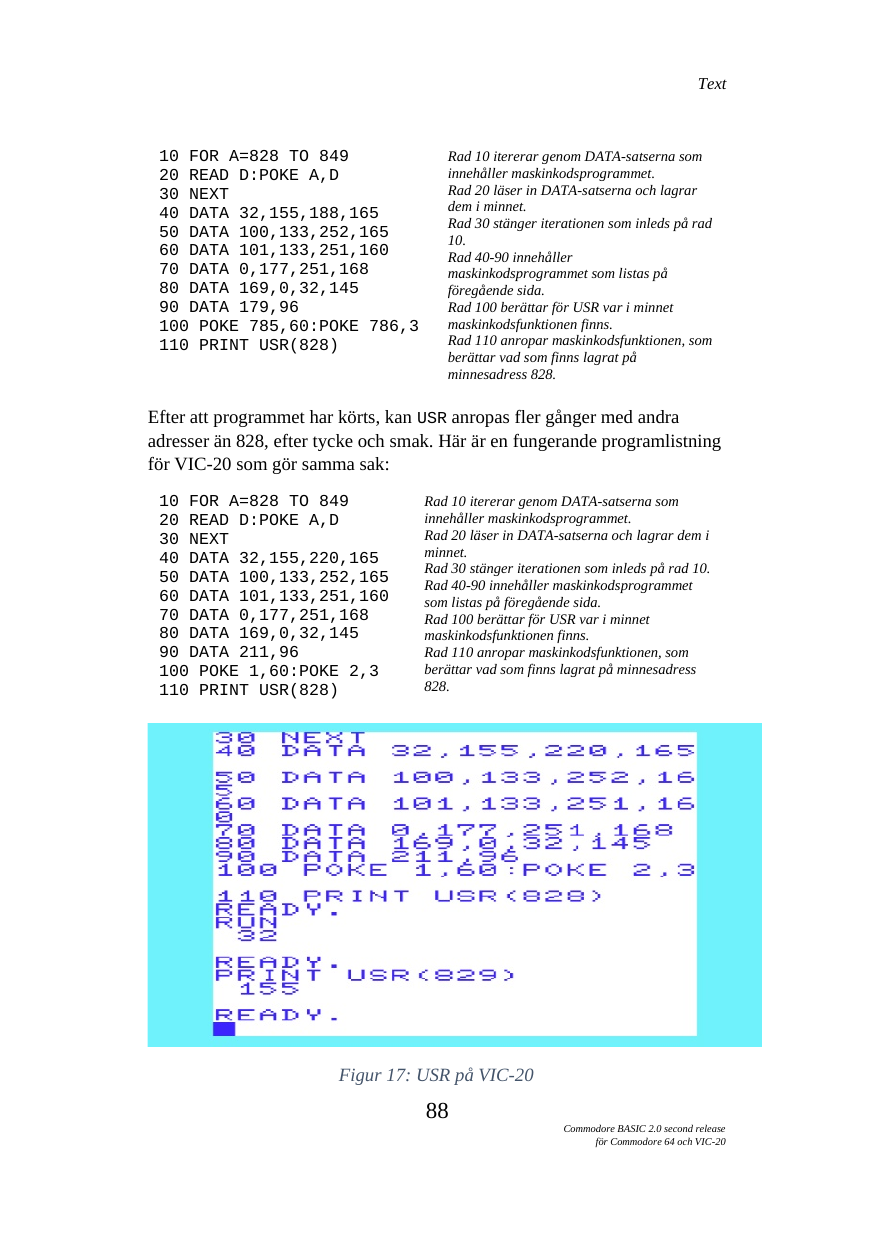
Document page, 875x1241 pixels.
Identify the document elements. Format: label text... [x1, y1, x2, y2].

table_header 10 FOR A=828 TO 849 20 READ D:POKE A,D 30 NEXT 40 DATA 32,155,220,165 50 DATA 100,133,252,165 60 DATA 101,133,251,160 70 DATA 0,177,251,168 80 DATA 169,0,32,145 90 DATA 211,96 100 POKE 1,60:POKE 2,3 110 PRINT USR(828) [148, 493, 413, 700]
text Efter att programmet har körts, kan USR anropas fler gånger med andra adresser än 828, efter tycke och smak. Här är en fungerande programlistning för VIC-20 som gör samma sak: [148, 382, 726, 475]
table_header Rad 10 itererar genom DATA-satserna som innehåller maskinkodsprogrammet. Rad 20 läser in DATA-satserna och lagrar dem i minnet. Rad 30 stänger iterationen som inleds på rad 10. Rad 40-90 innehåller maskinkodsprogrammet som listas på föregående sida. Rad 100 berättar för USR var i minnet maskinkodsfunktionen finns. Rad 110 anropar maskinkodsfunktionen, som berättar vad som finns lagrat på minnesadress 828. [436, 148, 725, 382]
table_header 10 FOR A=828 TO 849 20 READ D:POKE A,D 30 NEXT 40 DATA 32,155,188,165 50 DATA 100,133,252,165 60 DATA 101,133,251,160 70 DATA 0,177,251,168 80 DATA 169,0,32,145 90 DATA 179,96 100 POKE 785,60:POKE 786,3 110 PRINT USR(828) [148, 148, 436, 382]
picture [147, 723, 762, 1047]
table_header Rad 10 itererar genom DATA-satserna som innehåller maskinkodsprogrammet. Rad 20 läser in DATA-satserna och lagrar dem i minnet. Rad 30 stänger iterationen som inleds på rad 10. Rad 40-90 innehåller maskinkodsprogrammet som listas på föregående sida. Rad 100 berättar för USR var i minnet maskinkodsfunktionen finns. Rad 110 anropar maskinkodsfunktionen, som berättar vad som finns lagrat på minnesadress 828. [413, 493, 725, 700]
text Figur 17: USR på VIC-20 [148, 1064, 726, 1086]
